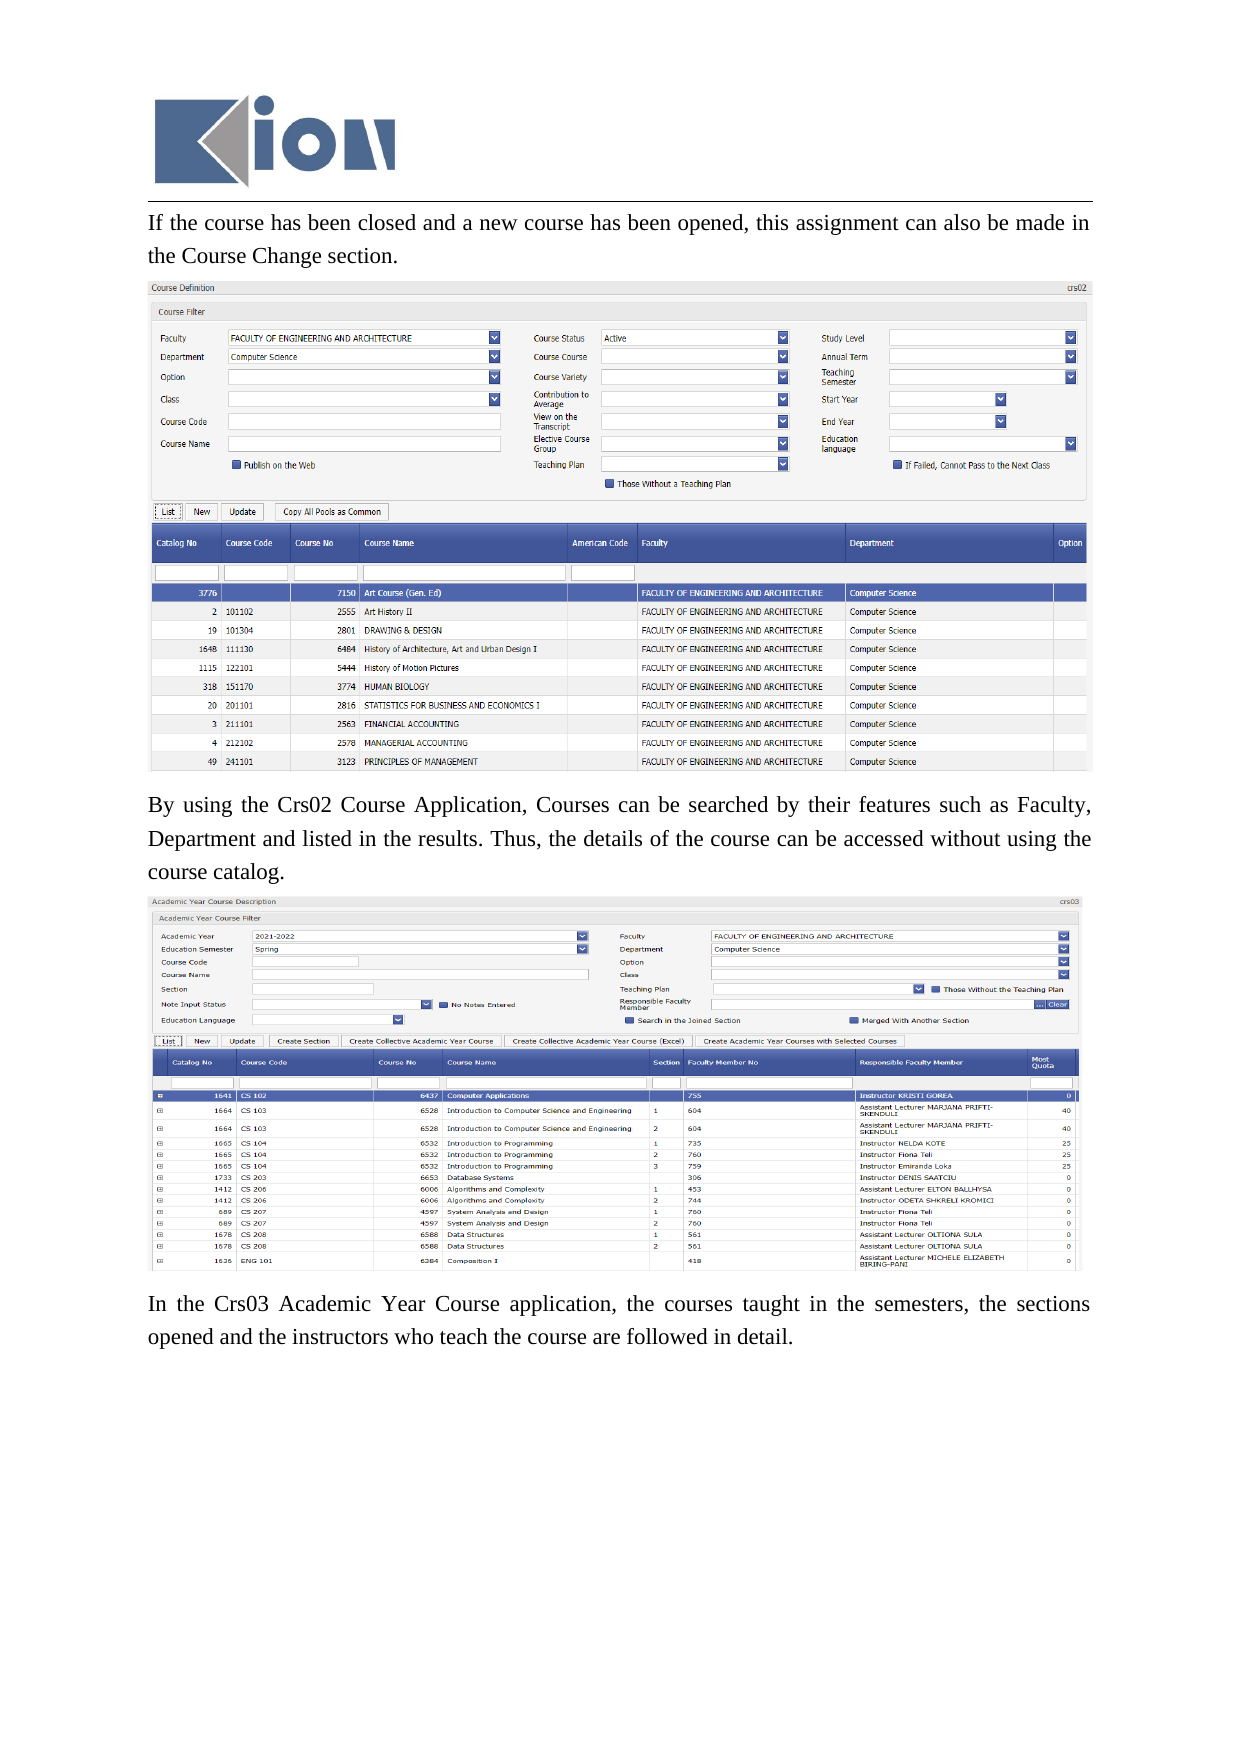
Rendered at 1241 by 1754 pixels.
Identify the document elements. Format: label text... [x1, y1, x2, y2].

text If the course has been closed and a new course has been opened, this assignment can also be made in the Course Change section. [148, 202, 1093, 268]
text By using the Crs02 Course Application, Courses can be searched by their features such as Faculty, Department and listed in the results. Thus, the details of the course can be accessed without using the course catalog. [148, 784, 1093, 884]
picture [147, 281, 1093, 772]
picture [147, 86, 404, 199]
picture [147, 896, 1083, 1271]
text In the Crs03 Academic Year Course application, the courses taught in the semesters, the sections opened and the instructors who teach the course are followed in detail. [148, 1283, 1093, 1350]
